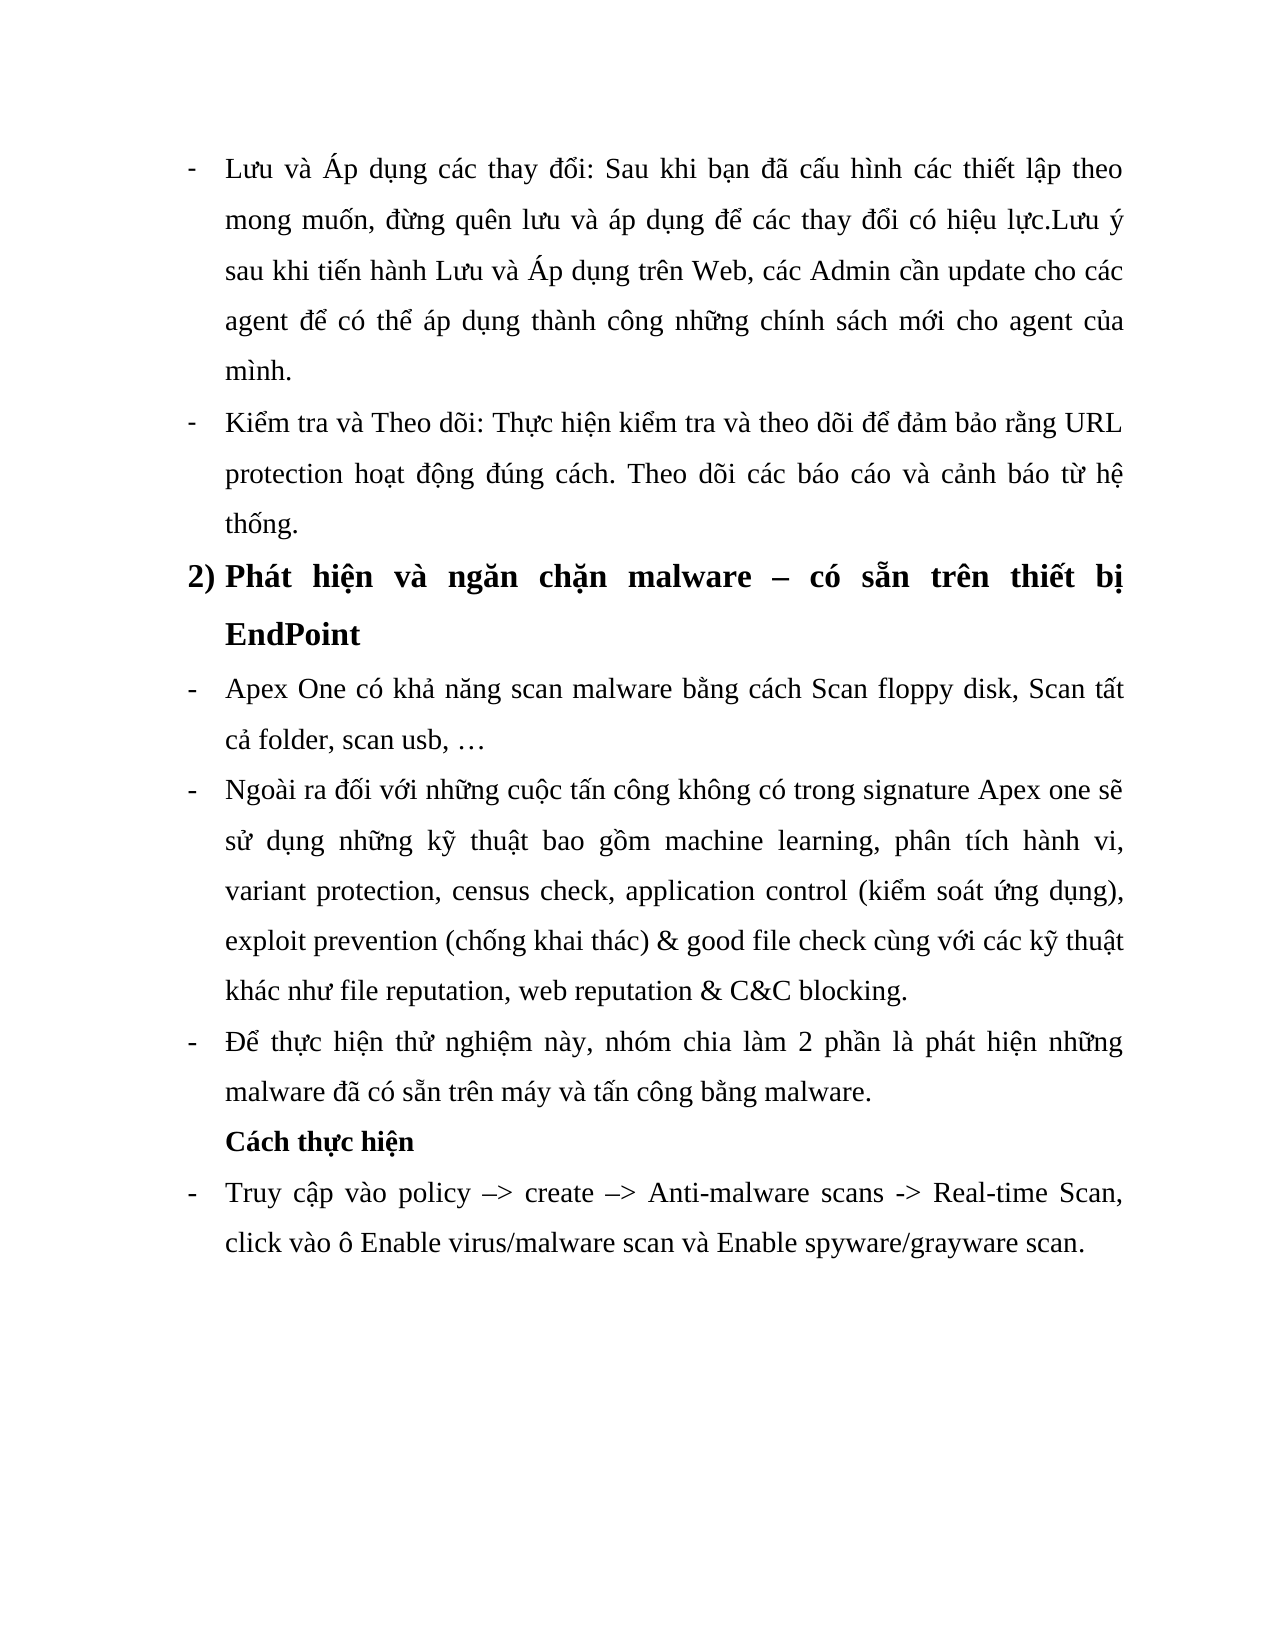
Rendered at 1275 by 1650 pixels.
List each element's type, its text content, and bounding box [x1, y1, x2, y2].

text Cách thực hiện [150, 1124, 1125, 1158]
list Truy cập vào policy –> create –> Anti-malware scans -> Real-time Scan, click vào ô Enable virus/malware scan và Enable spyware/grayware scan. [187, 1175, 1125, 1259]
list Phát hiện và ngăn chặn malware – có sẵn trên thiết bị EndPoint [187, 557, 1125, 652]
list Ngoài ra đối với những cuộc tấn công không có trong signature Apex one sẽ sử dụng những kỹ thuật bao gồm machine learning, phân tích hành vi, variant protection, census check, application control (kiểm soát ứng dụng), exploit prevention (chống khai thác) & good file check cùng với các kỹ thuật khác như file reputation, web reputation & C&C blocking. [187, 772, 1125, 1007]
list Lưu và Áp dụng các thay đổi: Sau khi bạn đã cấu hình các thiết lập theo mong muốn, đừng quên lưu và áp dụng để các thay đổi có hiệu lực.Lưu ý sau khi tiến hành Lưu và Áp dụng trên Web, các Admin cần update cho các agent để có thể áp dụng thành công những chính sách mới cho agent của mình. [187, 150, 1125, 387]
list Kiểm tra và Theo dõi: Thực hiện kiểm tra và theo dõi để đảm bảo rằng URL protection hoạt động đúng cách. Theo dõi các báo cáo và cảnh báo từ hệ thống. [187, 404, 1125, 540]
list Apex One có khả năng scan malware bằng cách Scan floppy disk, Scan tất cả folder, scan usb, … [187, 672, 1125, 756]
list Để thực hiện thử nghiệm này, nhóm chia làm 2 phần là phát hiện những malware đã có sẵn trên máy và tấn công bằng malware. [187, 1024, 1125, 1108]
